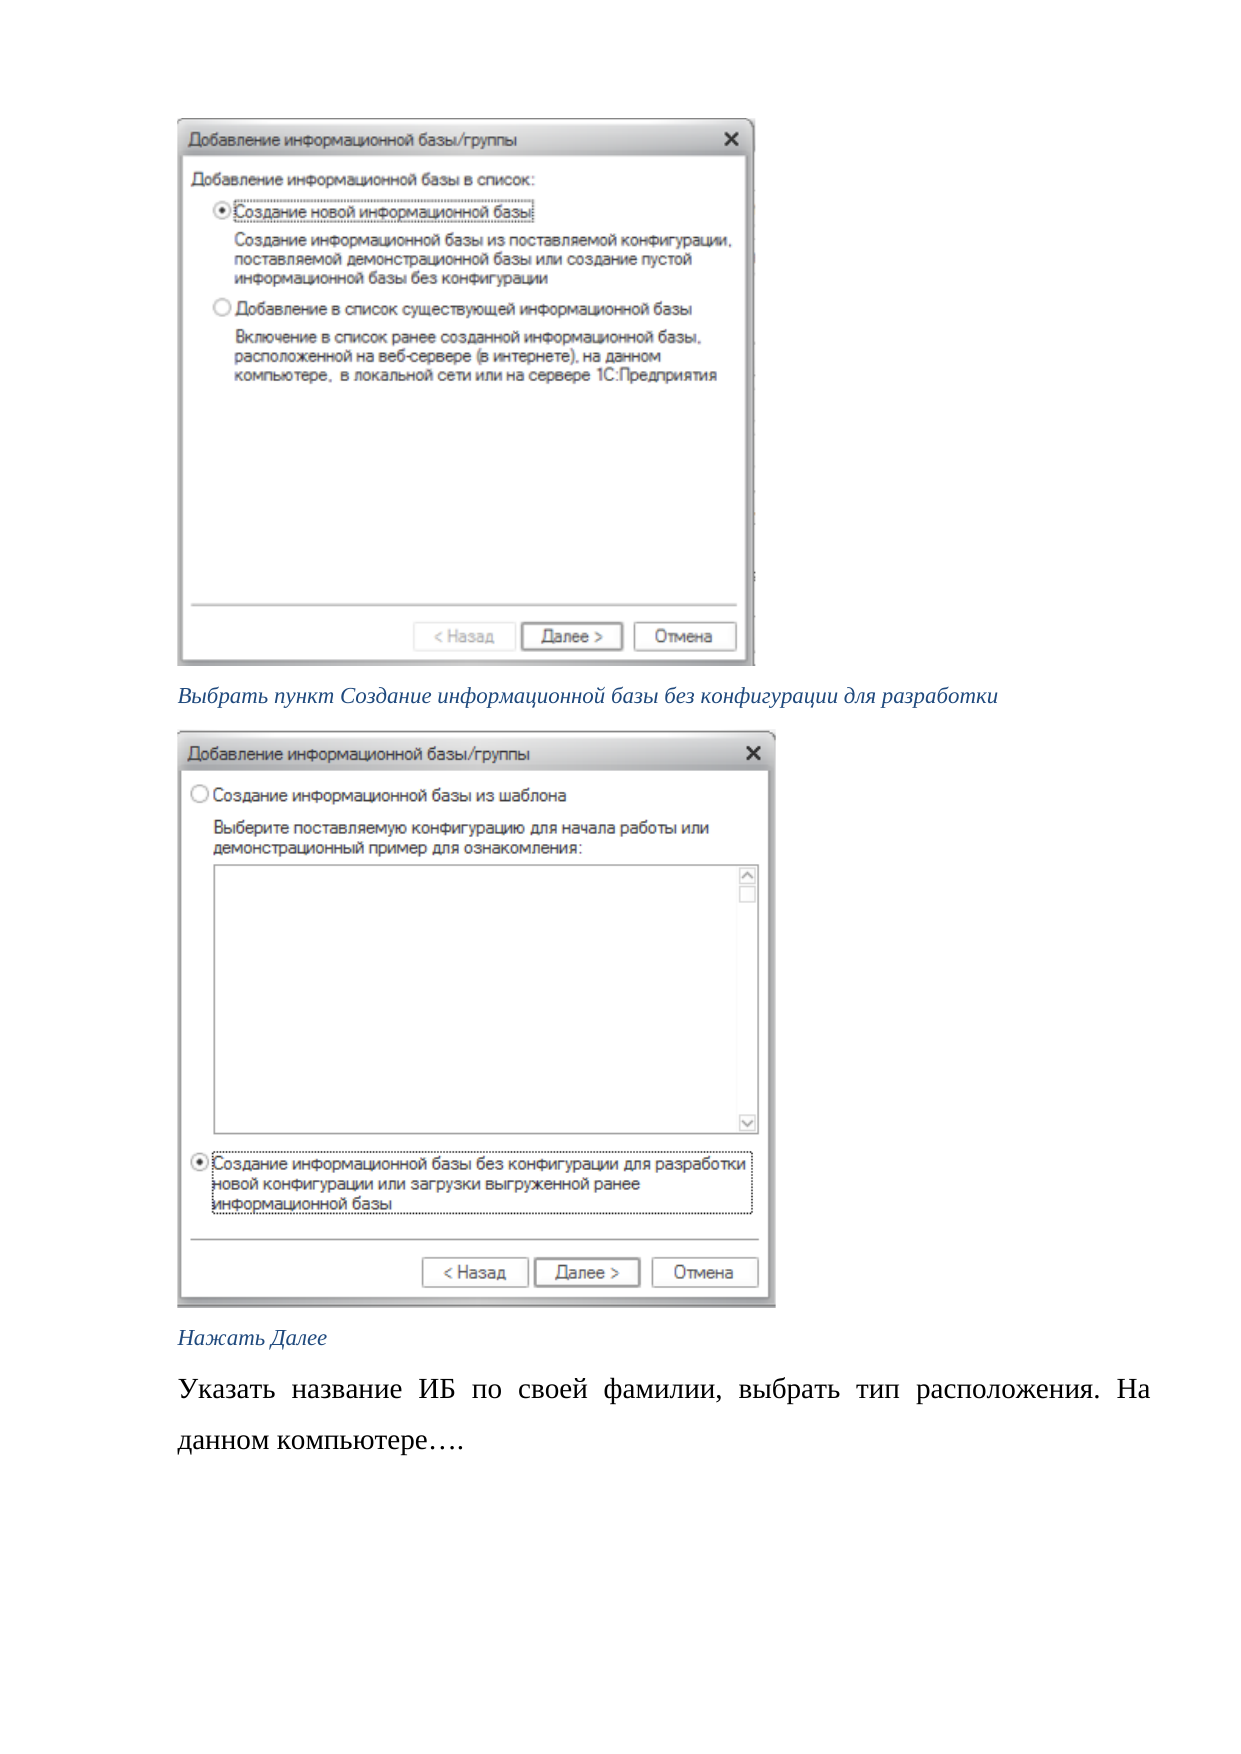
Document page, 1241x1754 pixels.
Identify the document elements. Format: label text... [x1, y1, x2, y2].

picture [177, 729, 776, 1308]
text Выбрать пункт Создание информационной базы без конфигурации для разработки [177, 682, 1152, 708]
text Нажать Далее [177, 1324, 1152, 1351]
picture [177, 118, 756, 666]
text Указать название ИБ по своей фамилии, выбрать тип расположения. На данном компьютере…. [177, 1371, 1152, 1455]
